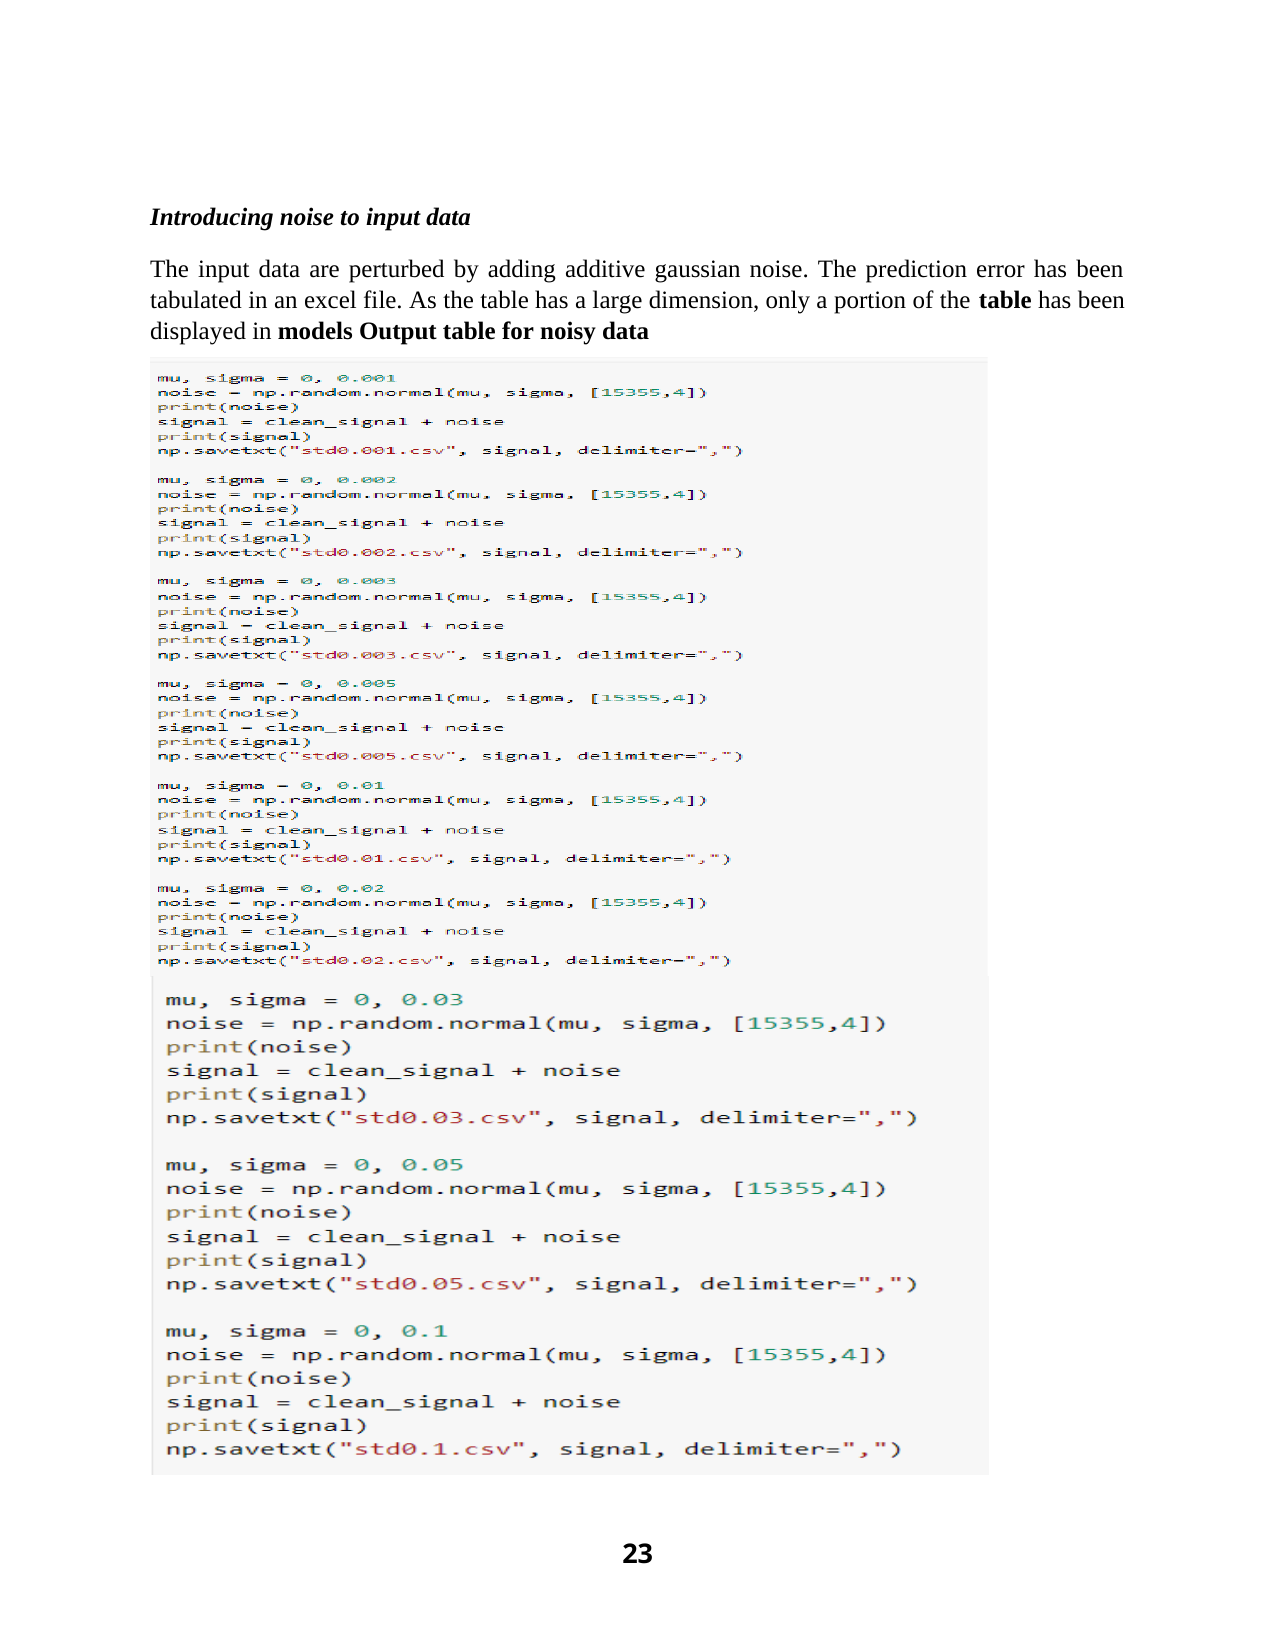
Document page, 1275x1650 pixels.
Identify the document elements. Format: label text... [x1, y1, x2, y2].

text The input data are perturbed by adding additive gaussian noise. The prediction error has been tabulated in an excel file. As the table has a large dimension, only a portion of the table has been displayed in models Output table for noisy data [150, 254, 1125, 344]
text Introducing noise to input data [150, 202, 1125, 231]
picture [150, 357, 989, 1475]
